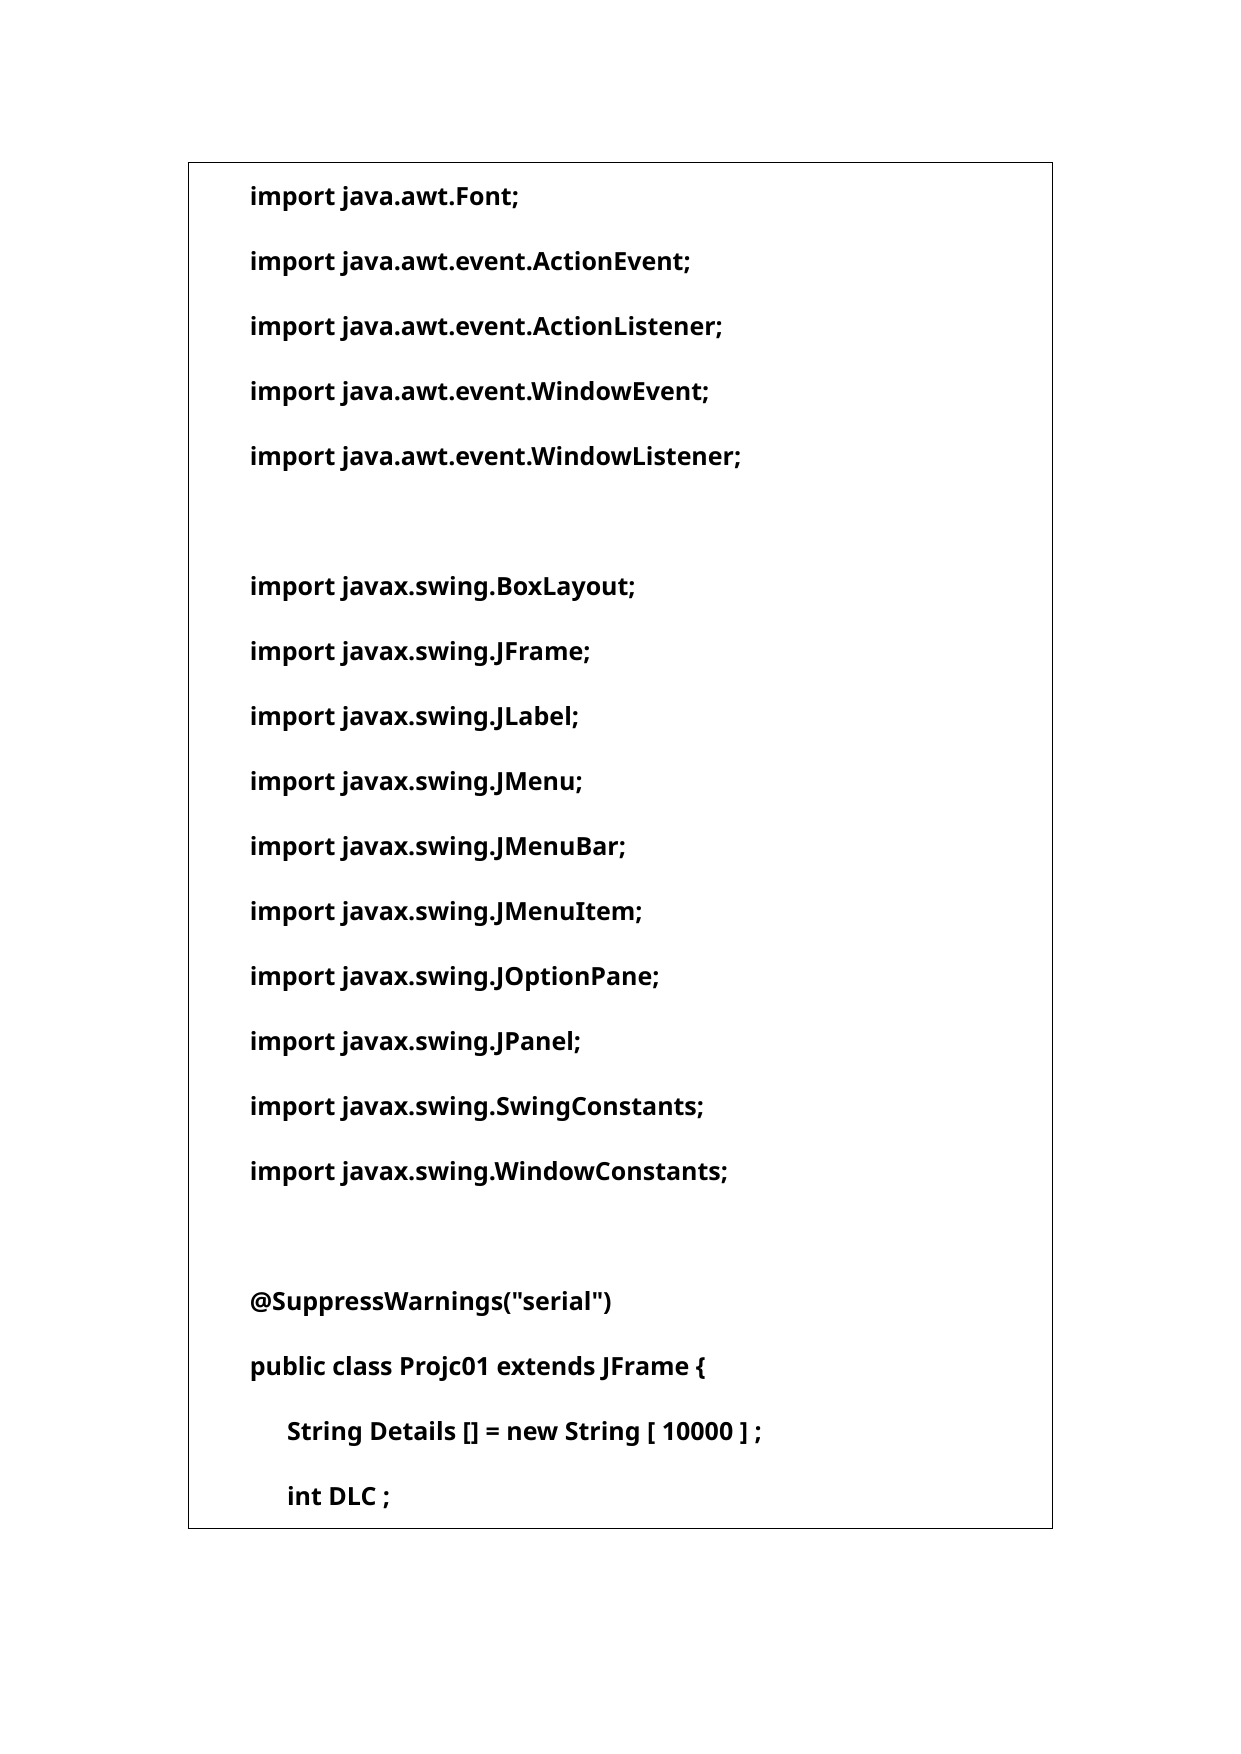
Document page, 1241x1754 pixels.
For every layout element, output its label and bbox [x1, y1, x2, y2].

table_cell [189, 163, 1052, 1528]
